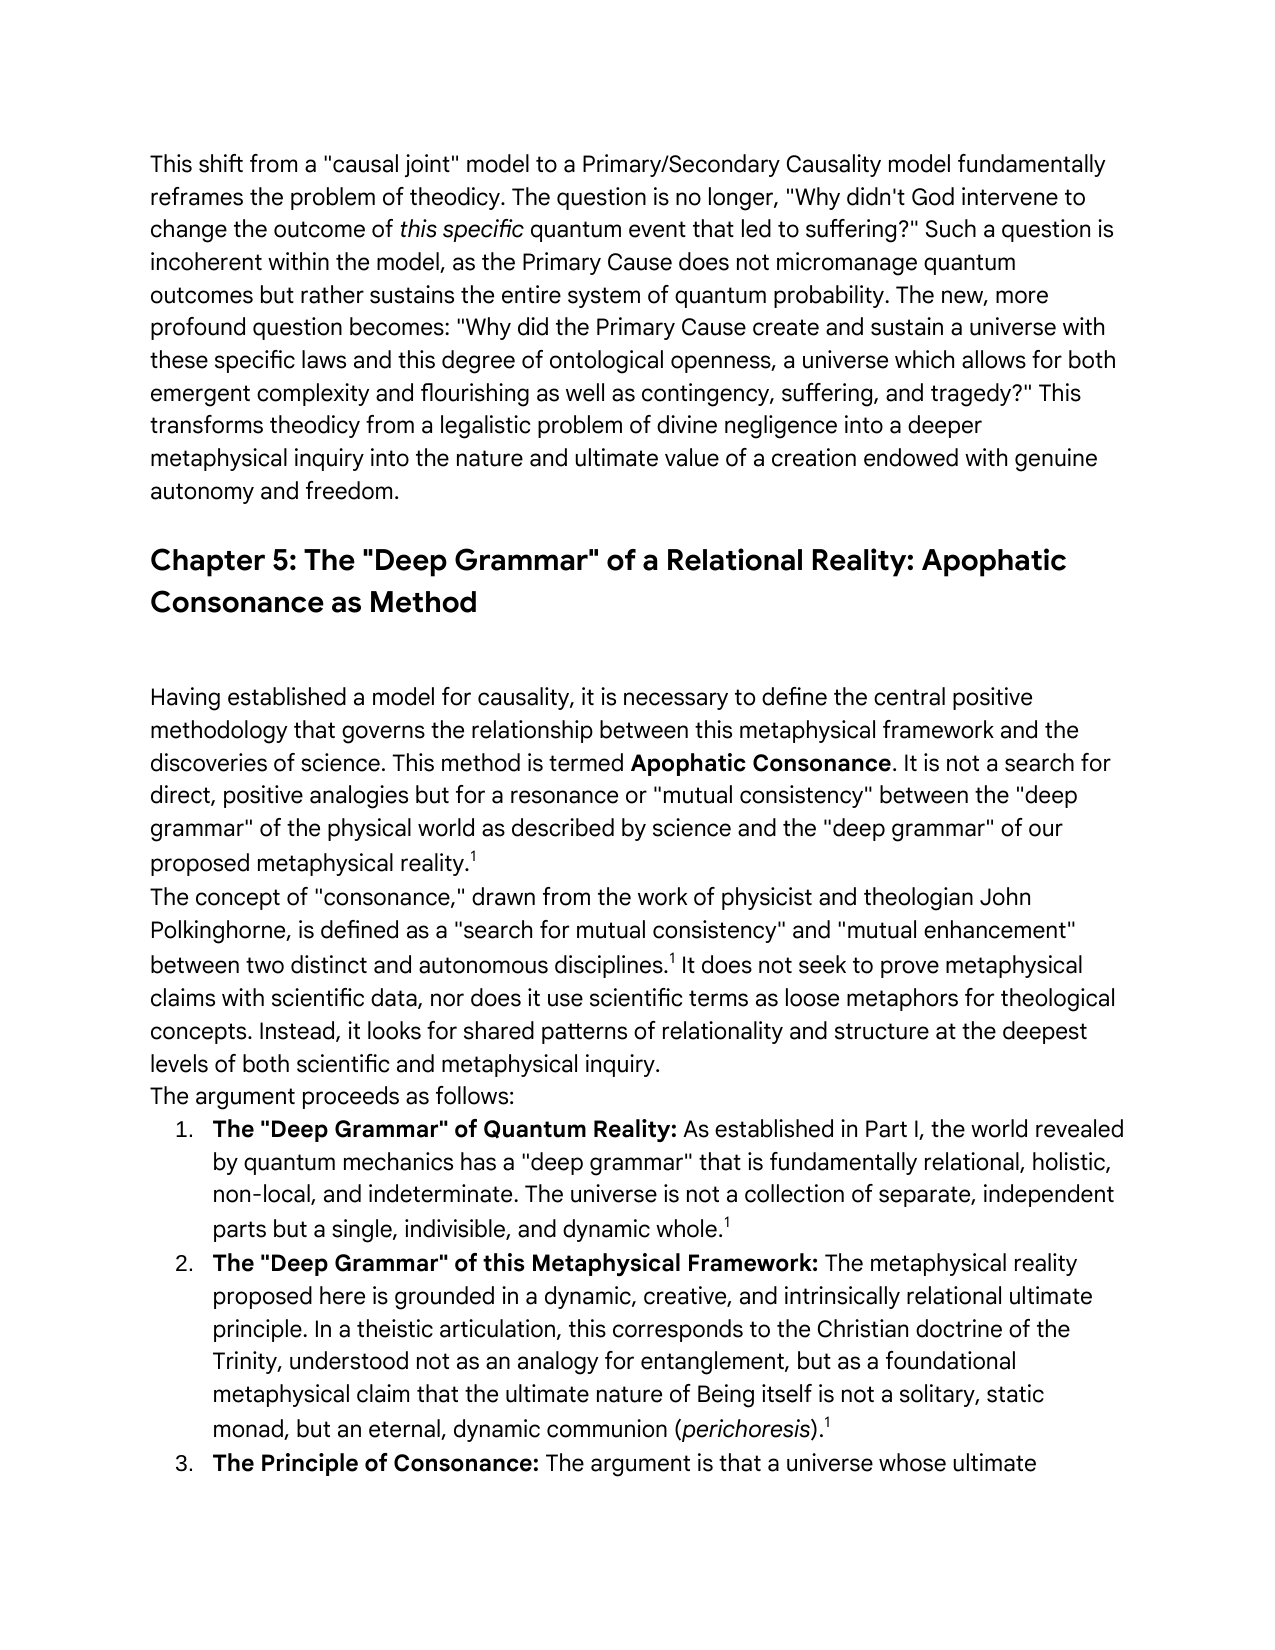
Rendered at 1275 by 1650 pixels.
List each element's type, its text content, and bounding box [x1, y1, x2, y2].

text The concept of "consonance," drawn from the work of physicist and theologian John Polkinghorne, is defined as a "search for mutual consistency" and "mutual enhancement" between two distinct and autonomous disciplines.1 It does not seek to prove metaphysical claims with scientific data, nor does it use scientific terms as loose metaphors for theological concepts. Instead, it looks for shared patterns of relationality and structure at the deepest levels of both scientific and metaphysical inquiry. [150, 883, 1125, 1078]
text This shift from a "causal joint" model to a Primary/Secondary Causality model fundamentally reframes the problem of theodicy. The question is no longer, "Why didn't God intervene to change the outcome of this specific quantum event that led to suffering?" Such a question is incoherent within the model, as the Primary Cause does not micromanage quantum outcomes but rather sustains the entire system of quantum probability. The new, more profound question becomes: "Why did the Primary Cause create and sustain a universe with these specific laws and this degree of ontological openness, a universe which allows for both emergent complexity and flourishing as well as contingency, suffering, and tragedy?" This transforms theodicy from a legalistic problem of divine negligence into a deeper metaphysical inquiry into the nature and ultimate value of a creation endowed with genuine autonomy and freedom. [150, 150, 1125, 506]
list The "Deep Grammar" of Quantum Reality: As established in Part I, the world revealed by quantum mechanics has a "deep grammar" that is fundamentally relational, holistic, non-local, and indeterminate. The universe is not a collection of separate, independent parts but a single, indivisible, and dynamic whole.1 [175, 1115, 1125, 1245]
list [175, 1449, 1125, 1478]
text The argument proceeds as follows: [150, 1082, 1125, 1111]
text Having established a model for causality, it is necessary to define the central positive methodology that governs the relationship between this metaphysical framework and the discoveries of science. This method is termed Apophatic Consonance. It is not a search for direct, positive analogies but for a resonance or "mutual consistency" between the "deep grammar" of the physical world as described by science and the "deep grammar" of our proposed metaphysical reality.1 [150, 683, 1125, 879]
list The "Deep Grammar" of this Metaphysical Framework: The metaphysical reality proposed here is grounded in a dynamic, creative, and intrinsically relational ultimate principle. In a theistic articulation, this corresponds to the Christian doctrine of the Trinity, understood not as an analogy for entanglement, but as a foundational metaphysical claim that the ultimate nature of Being itself is not a solitary, static monad, but an eternal, dynamic communion (perichoresis).1 [175, 1249, 1125, 1445]
subtitle Chapter 5: The "Deep Grammar" of a Relational Reality: Apophatic Consonance as Method [150, 542, 1125, 621]
